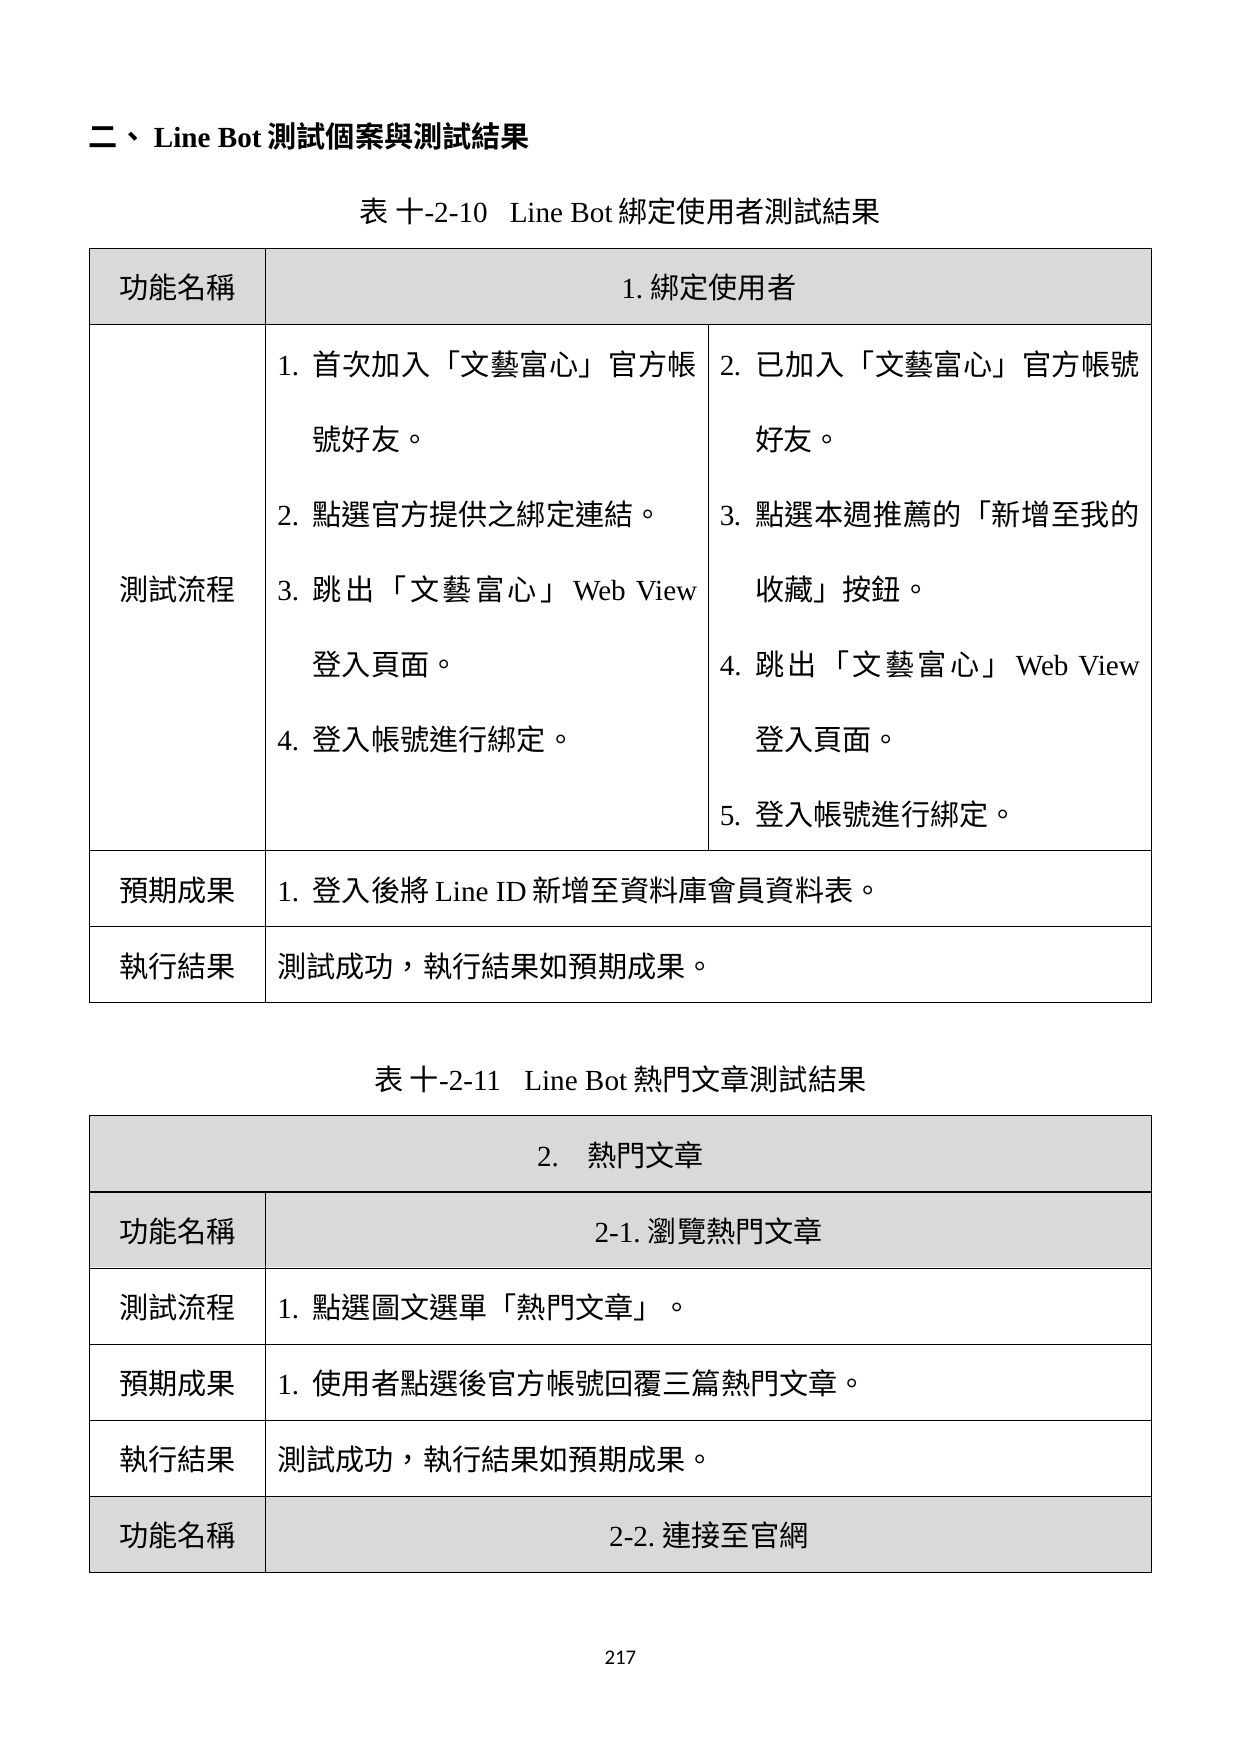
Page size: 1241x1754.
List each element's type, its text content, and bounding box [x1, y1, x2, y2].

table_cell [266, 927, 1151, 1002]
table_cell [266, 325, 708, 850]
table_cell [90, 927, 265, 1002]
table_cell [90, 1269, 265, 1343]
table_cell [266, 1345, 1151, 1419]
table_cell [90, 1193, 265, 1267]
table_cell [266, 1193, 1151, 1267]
text Line Bot綁定使用者測試結果 [89, 173, 1152, 248]
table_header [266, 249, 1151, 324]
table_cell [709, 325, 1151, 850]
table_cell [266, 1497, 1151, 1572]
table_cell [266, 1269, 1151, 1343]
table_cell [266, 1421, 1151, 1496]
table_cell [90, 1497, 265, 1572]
list Line Bot測試個案與測試結果 [89, 98, 1152, 173]
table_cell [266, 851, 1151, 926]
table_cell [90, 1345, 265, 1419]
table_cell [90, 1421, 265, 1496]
text Line Bot熱門文章測試結果 [89, 1040, 1152, 1115]
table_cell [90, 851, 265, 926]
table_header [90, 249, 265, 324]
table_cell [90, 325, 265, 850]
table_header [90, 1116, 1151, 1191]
